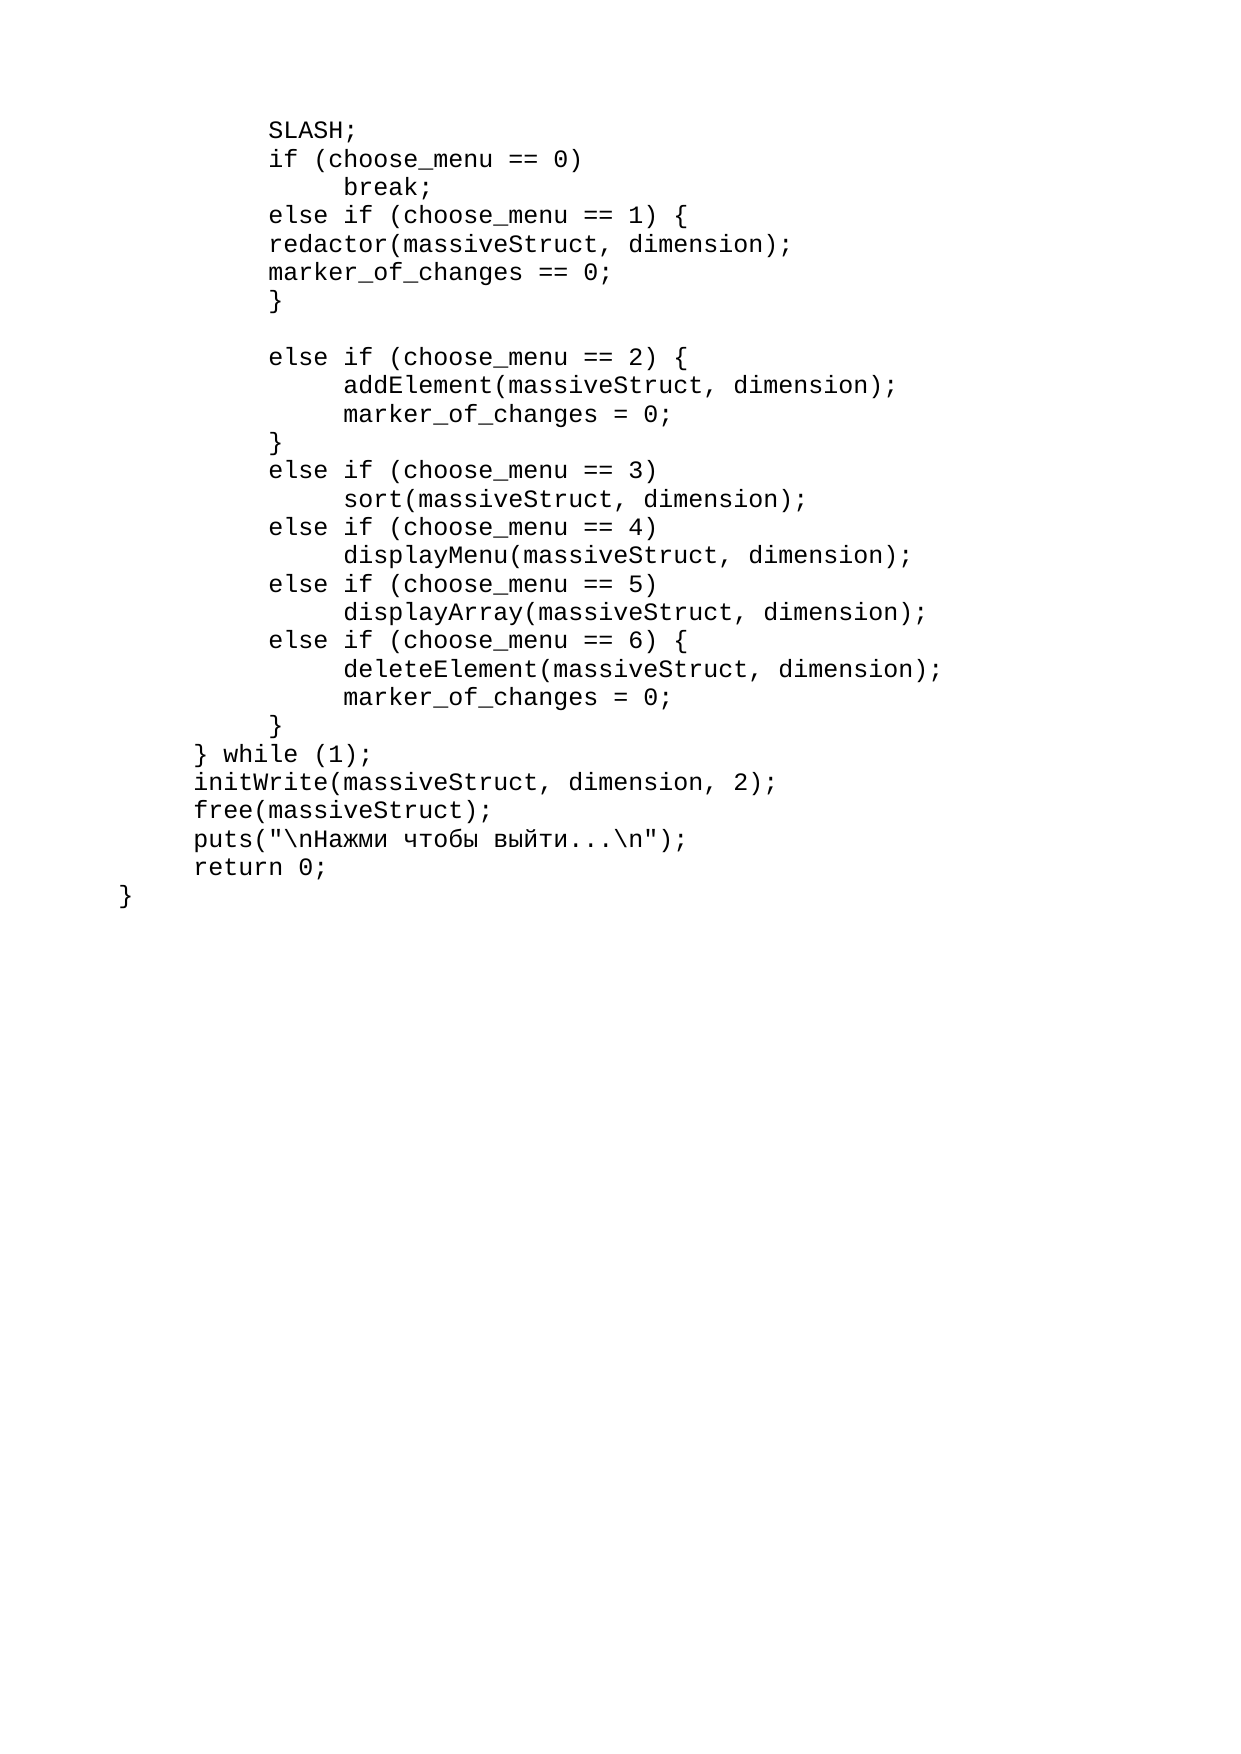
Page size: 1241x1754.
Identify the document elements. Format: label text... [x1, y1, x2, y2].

text return 0; [118, 855, 1181, 883]
text } [118, 883, 1181, 911]
text } [118, 288, 1181, 316]
text marker_of_changes = 0; [118, 401, 1181, 430]
text sort(massiveStruct, dimension); [118, 486, 1181, 515]
text } [118, 713, 1181, 741]
text displayMenu(massiveStruct, dimension); [118, 543, 1181, 571]
text } [118, 430, 1181, 458]
text deleteElement(massiveStruct, dimension); [118, 656, 1181, 685]
text else if (choose_menu == 5) [118, 571, 1181, 600]
text free(massiveStruct); [118, 798, 1181, 826]
text SLASH; [118, 118, 1181, 146]
text else if (choose_menu == 4) [118, 515, 1181, 543]
text else if (choose_menu == 6) { [118, 628, 1181, 656]
text else if (choose_menu == 3) [118, 458, 1181, 486]
text } while (1); [118, 741, 1181, 770]
text else if (choose_menu == 1) { [118, 203, 1181, 231]
text displayArray(massiveStruct, dimension); [118, 600, 1181, 628]
text puts("\nНажми чтобы выйти...\n"); [118, 826, 1181, 855]
text else if (choose_menu == 2) { [118, 345, 1181, 373]
text initWrite(massiveStruct, dimension, 2); [118, 770, 1181, 798]
text marker_of_changes = 0; [118, 685, 1181, 713]
text redactor(massiveStruct, dimension); [118, 231, 1181, 260]
text break; [118, 175, 1181, 203]
text marker_of_changes == 0; [118, 260, 1181, 288]
text if (choose_menu == 0) [118, 146, 1181, 175]
text addElement(massiveStruct, dimension); [118, 373, 1181, 401]
